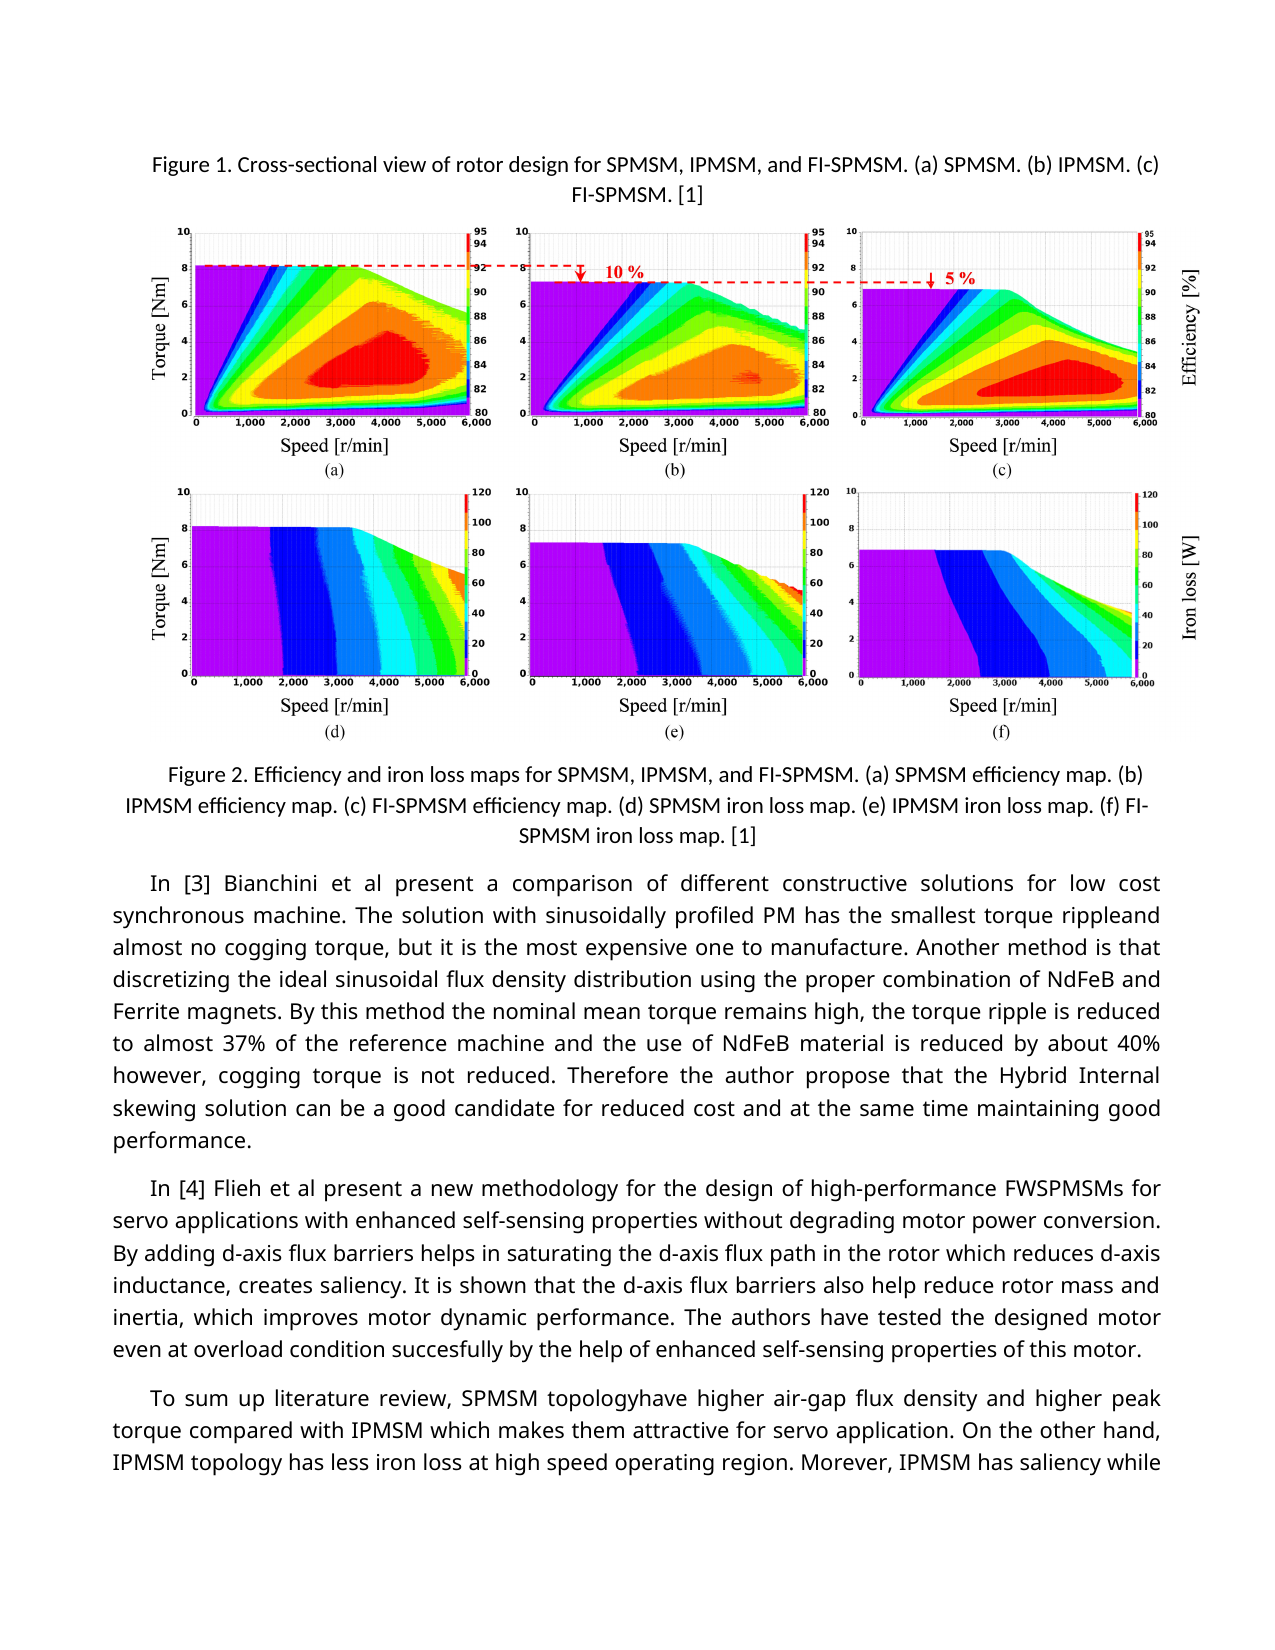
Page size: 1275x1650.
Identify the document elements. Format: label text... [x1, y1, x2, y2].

text In [3] Bianchini et al present a comparison of different constructive solutions for low cost synchronous machine. The solution with sinusoidally profiled PM has the smallest torque rippleand almost no cogging torque, but it is the most expensive one to manufacture. Another method is that discretizing the ideal sinusoidal flux density distribution using the proper combination of NdFeB and Ferrite magnets. By this method the nominal mean torque remains high, the torque ripple is reduced to almost 37% of the reference machine and the use of NdFeB material is reduced by about 40% however, cogging torque is not reduced. Therefore the author propose that the Hybrid Internal skewing solution can be a good candidate for reduced cost and at the same time maintaining good performance. [112, 868, 1162, 1154]
text Figure 1. Cross-sectional view of rotor design for SPMSM, IPMSM, and FI-SPMSM. (a) SPMSM. (b) IPMSM. (c) FI-SPMSM. [1] [112, 150, 1162, 208]
text In [4] Flieh et al present a new methodology for the design of high-performance FWSPMSMs for servo applications with enhanced self-sensing properties without degrading motor power conversion. By adding d-axis flux barriers helps in saturating the d-axis flux path in the rotor which reduces d-axis inductance, creates saliency. It is shown that the d-axis flux barriers also help reduce rotor mass and inertia, which improves motor dynamic performance. The authors have tested the designed motor even at overload condition succesfully by the help of enhanced self-sensing properties of this motor. [112, 1173, 1162, 1363]
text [112, 1382, 1162, 1476]
text Figure 2. Efficiency and iron loss maps for SPMSM, IPMSM, and FI-SPMSM. (a) SPMSM efficiency map. (b) IPMSM efficiency map. (c) FI-SPMSM efficiency map. (d) SPMSM iron loss map. (e) IPMSM iron loss map. (f) FI-SPMSM iron loss map. [1] [112, 761, 1162, 849]
